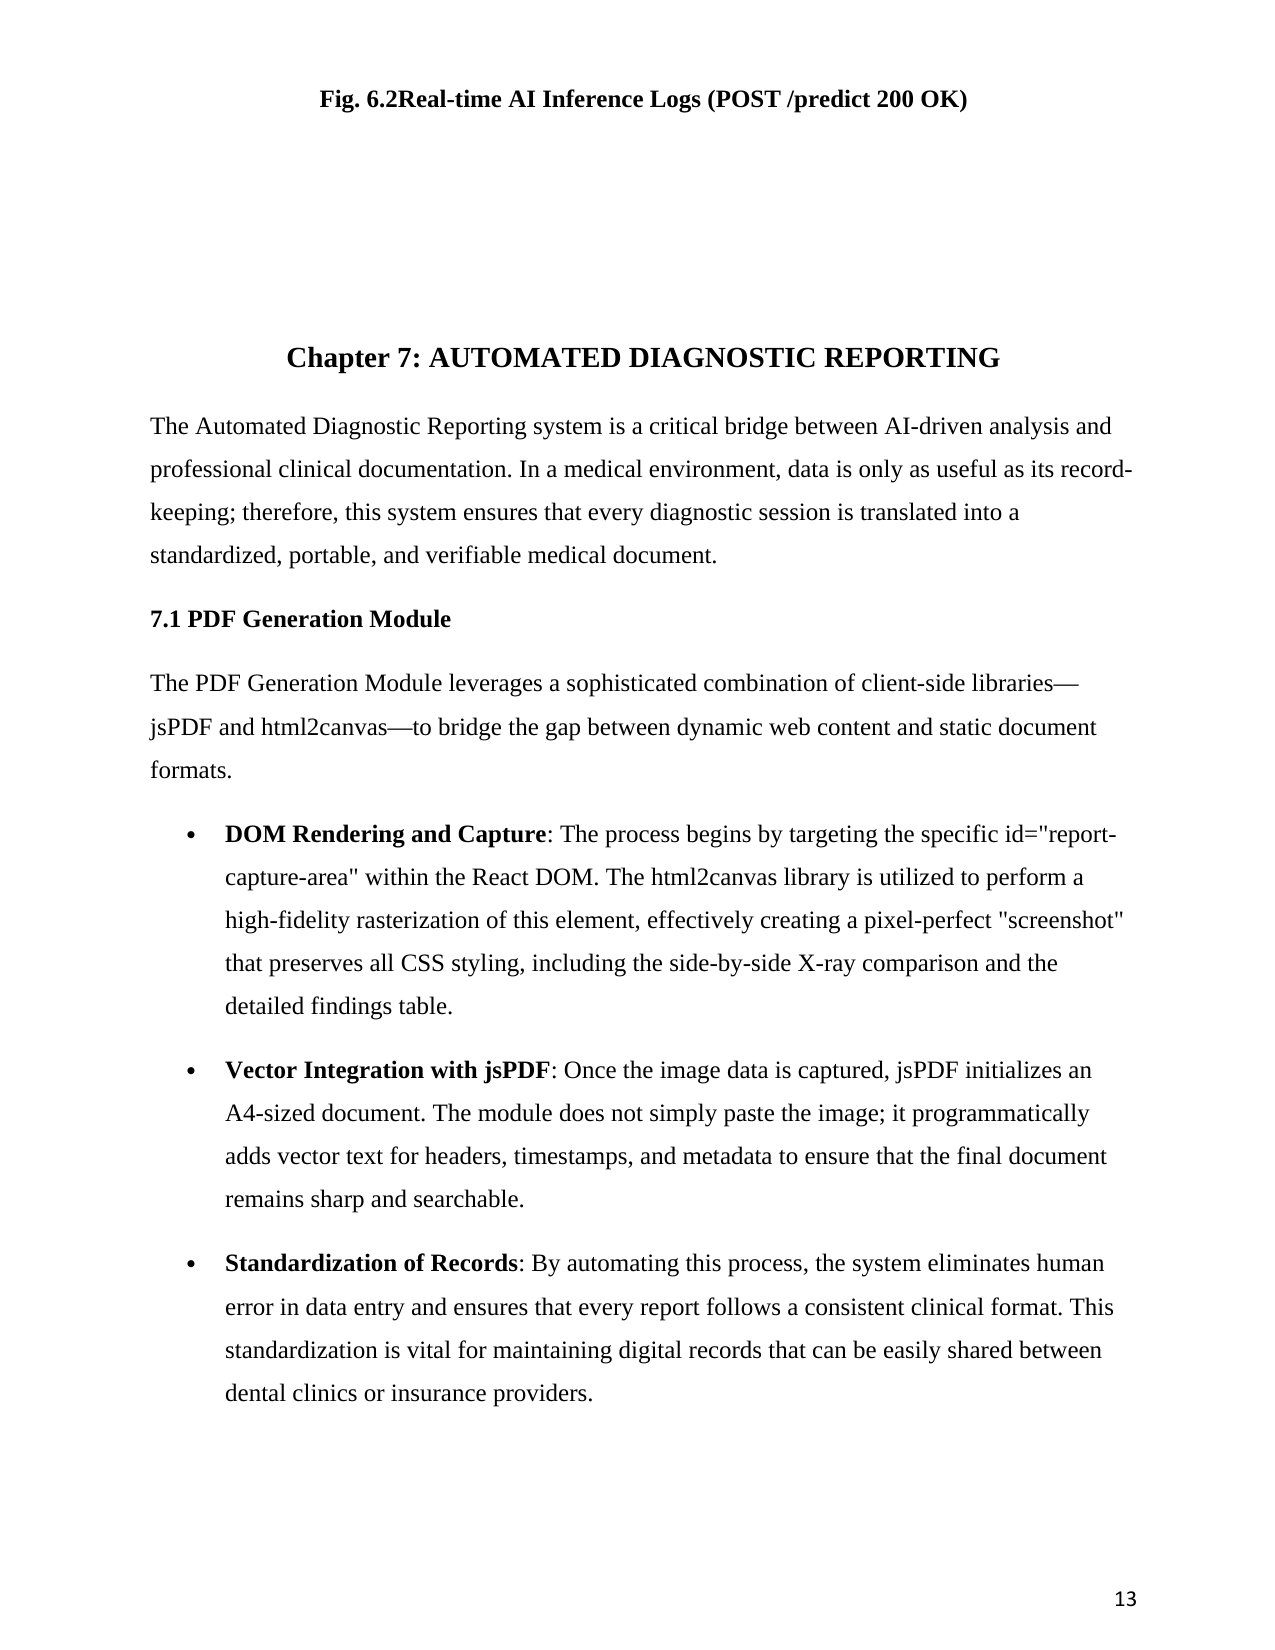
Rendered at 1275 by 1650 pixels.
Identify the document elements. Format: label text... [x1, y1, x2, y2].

list Vector Integration with jsPDF: Once the image data is captured, jsPDF initializes an A4-sized document. The module does not simply paste the image; it programmatically adds vector text for headers, timestamps, and metadata to ensure that the final document remains sharp and searchable. [187, 1055, 1137, 1213]
text 7.1 PDF Generation Module [150, 604, 1137, 633]
text Fig. 6.2Real-time AI Inference Logs (POST /predict 200 OK) [150, 84, 1137, 113]
text The Automated Diagnostic Reporting system is a critical bridge between AI-driven analysis and professional clinical documentation. In a medical environment, data is only as useful as its record-keeping; therefore, this system ensures that every diagnostic session is translated into a standardized, portable, and verifiable medical document. [150, 411, 1137, 569]
text The PDF Generation Module leverages a sophisticated combination of client-side libraries—jsPDF and html2canvas—to bridge the gap between dynamic web content and static document formats. [150, 668, 1137, 783]
text Chapter 7: AUTOMATED DIAGNOSTIC REPORTING [150, 340, 1137, 373]
list DOM Rendering and Capture: The process begins by targeting the specific id="report-capture-area" within the React DOM. The html2canvas library is utilized to perform a high-fidelity rasterization of this element, effectively creating a pixel-perfect "screenshot" that preserves all CSS styling, including the side-by-side X-ray comparison and the detailed findings table. [187, 819, 1137, 1020]
list Standardization of Records: By automating this process, the system eliminates human error in data entry and ensures that every report follows a consistent clinical format. This standardization is vital for maintaining digital records that can be easily shared between dental clinics or insurance providers. [187, 1248, 1137, 1407]
